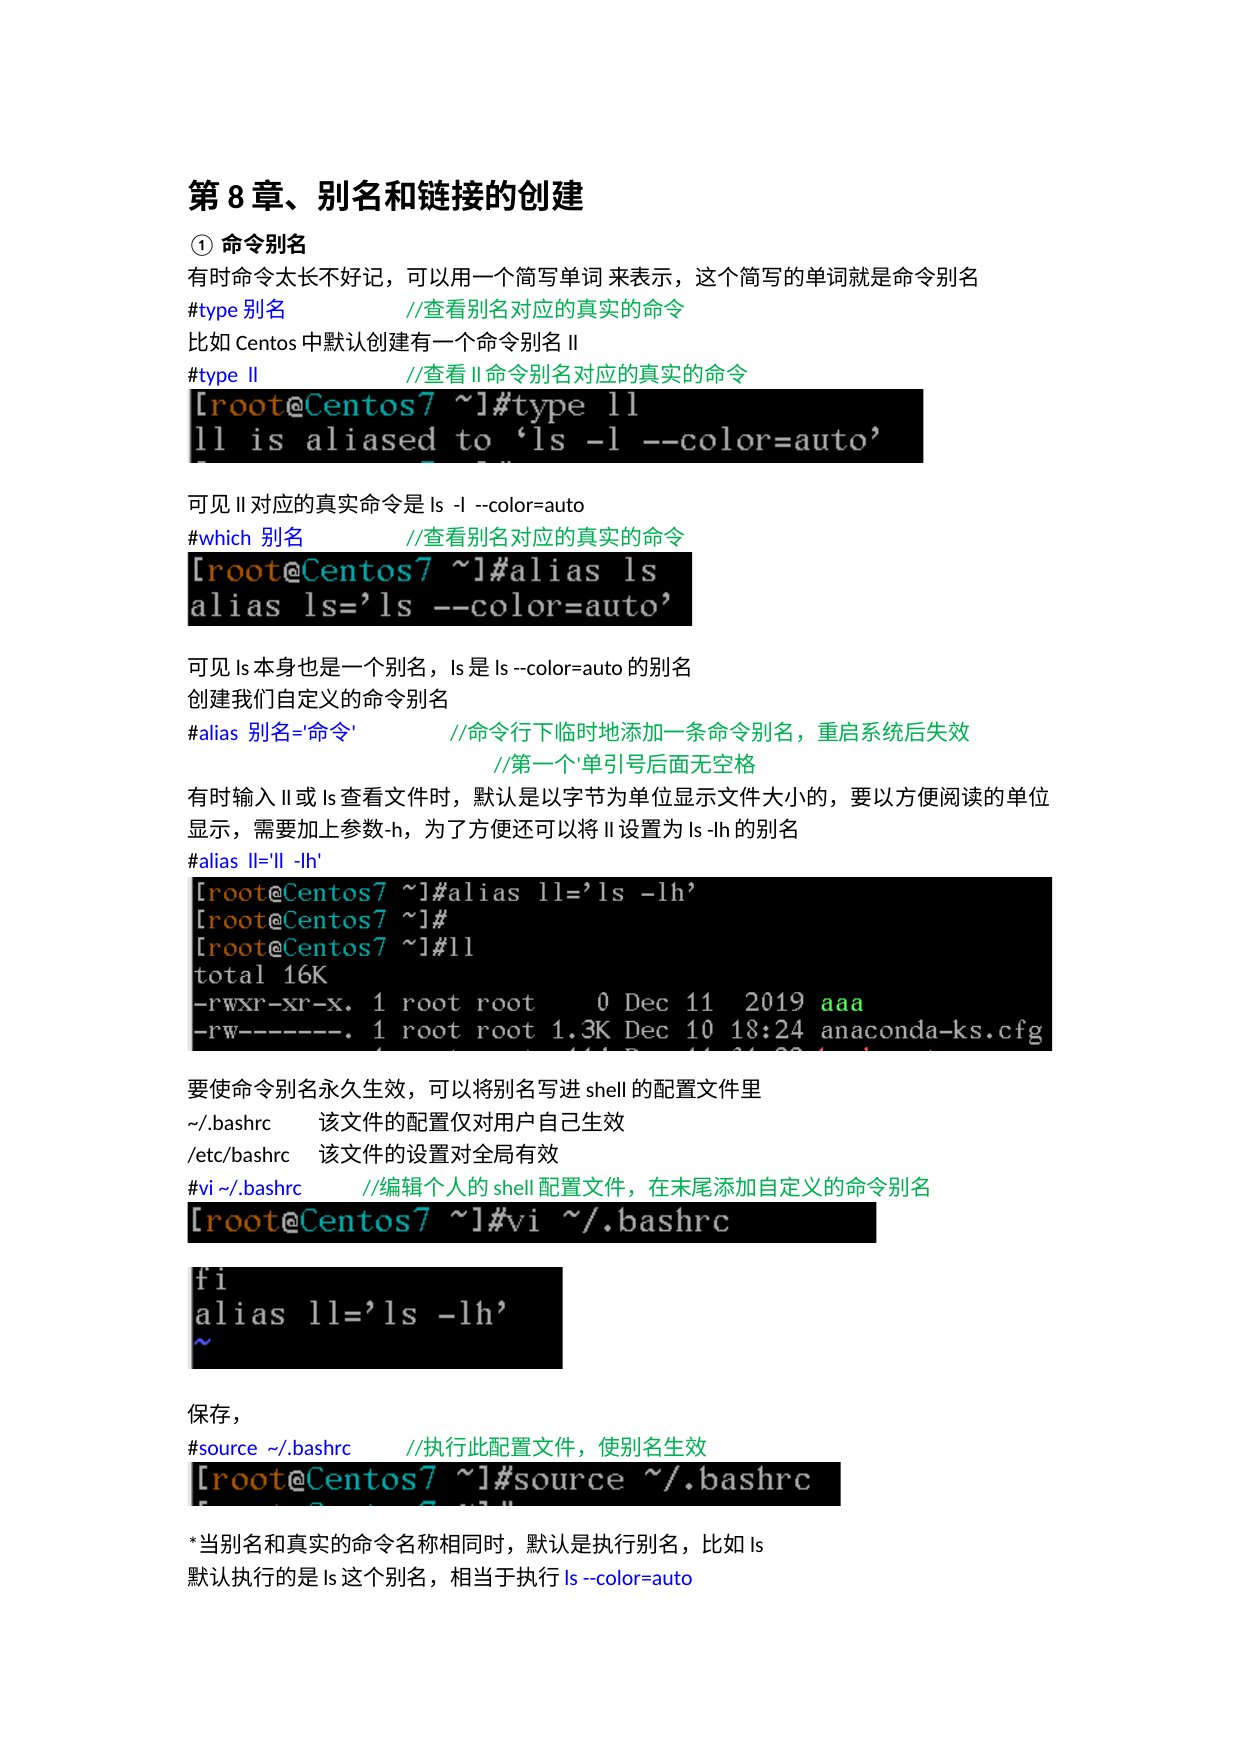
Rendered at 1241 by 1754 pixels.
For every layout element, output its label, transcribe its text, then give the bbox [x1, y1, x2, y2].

text 有时输入ll或ls查看文件时，默认是以字节为单位显示文件大小的，要以方便阅读的单位显示，需要加上参数-h，为了方便还可以将ll设置为ls -lh的别名 [187, 779, 1053, 844]
text 保存， [187, 1397, 1053, 1429]
text 默认执行的是ls这个别名，相当于执行ls --color=auto [187, 1559, 1053, 1592]
picture [187, 877, 1053, 1051]
text #type ll //查看ll命令别名对应的真实的命令 [187, 357, 1053, 389]
picture [187, 1462, 841, 1506]
text 可见ls本身也是一个别名，ls是ls --color=auto的别名 [187, 649, 1053, 682]
text *当别名和真实的命令名称相同时，默认是执行别名，比如ls [187, 1527, 1053, 1559]
text 第8章、别名和链接的创建 [187, 162, 1053, 227]
text #alias ll='ll -lh' [187, 844, 1053, 877]
text ~/.bashrc 该文件的配置仅对用户自己生效 [187, 1104, 1053, 1137]
text ①命令别名 [187, 227, 1053, 259]
text 可见ll对应的真实命令是 ls -l --color=auto [187, 487, 1053, 519]
text #which 别名 //查看别名对应的真实的命令 [187, 519, 1053, 552]
text 创建我们自定义的命令别名 [187, 682, 1053, 714]
text #alias 别名='命令' //命令行下临时地添加一条命令别名，重启系统后失效 [187, 714, 1053, 747]
text #type 别名 //查看别名对应的真实的命令 [187, 292, 1053, 324]
text /etc/bashrc 该文件的设置对全局有效 [187, 1137, 1053, 1169]
text 有时命令太长不好记，可以用一个简写单词 来表示，这个简写的单词就是命令别名 [187, 259, 1053, 292]
text 比如Centos中默认创建有一个命令别名ll [187, 324, 1053, 357]
picture [187, 552, 693, 626]
text //第一个'单引号后面无空格 [450, 747, 1053, 779]
text 要使命令别名永久生效，可以将别名写进shell的配置文件里 [187, 1072, 1053, 1104]
picture [187, 1267, 563, 1369]
text #source ~/.bashrc //执行此配置文件，使别名生效 [187, 1429, 1053, 1462]
text #vi ~/.bashrc //编辑个人的shell配置文件，在末尾添加自定义的命令别名 [187, 1169, 1053, 1202]
picture [187, 389, 924, 463]
picture [187, 1202, 877, 1243]
